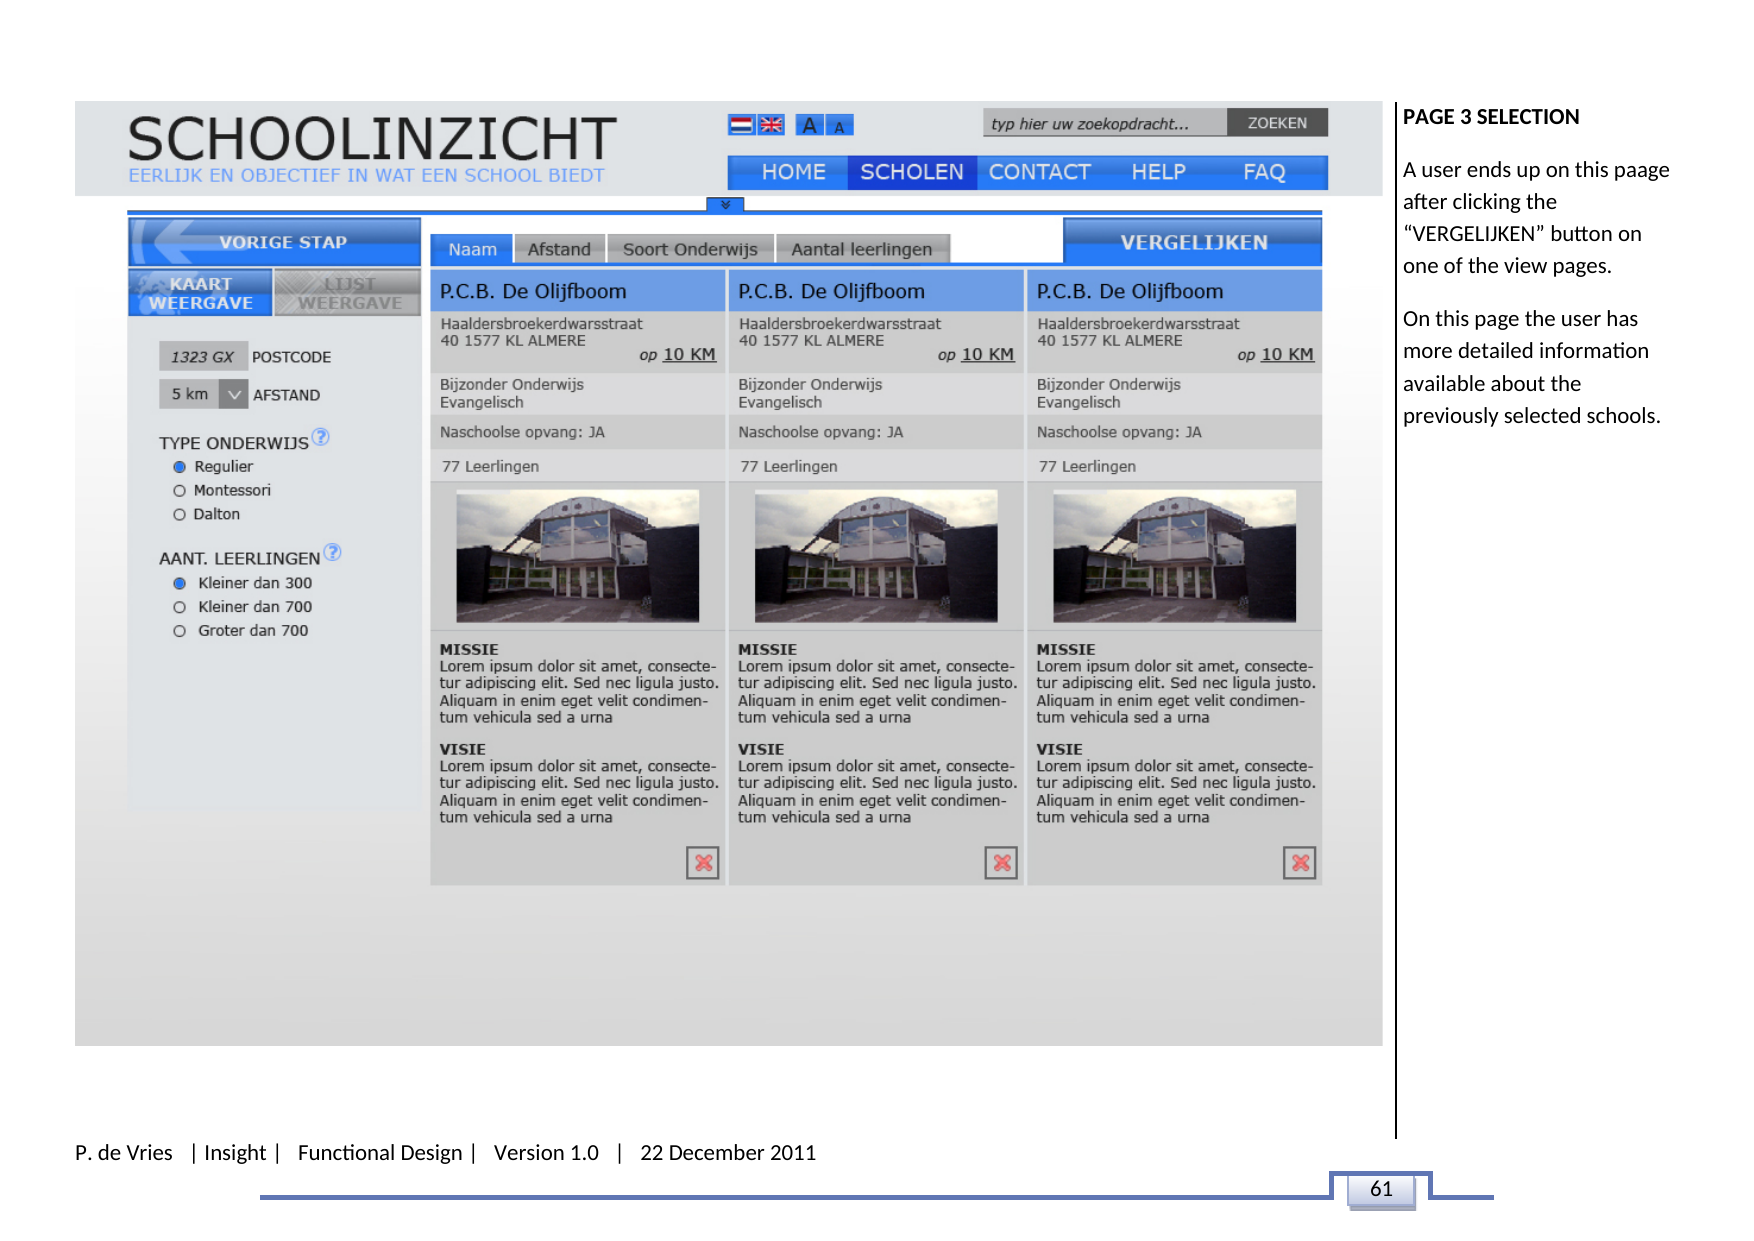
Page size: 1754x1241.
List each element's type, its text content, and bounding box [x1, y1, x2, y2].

text On this page the user has more detailed information available about the previously selected schools. [1403, 304, 1679, 429]
picture [75, 101, 1383, 1046]
text PAGE 3 SELECTION [1403, 102, 1679, 130]
text A user ends up on this paage after clicking the “VERGELIJKEN” button on one of the view pages. [1403, 155, 1679, 279]
